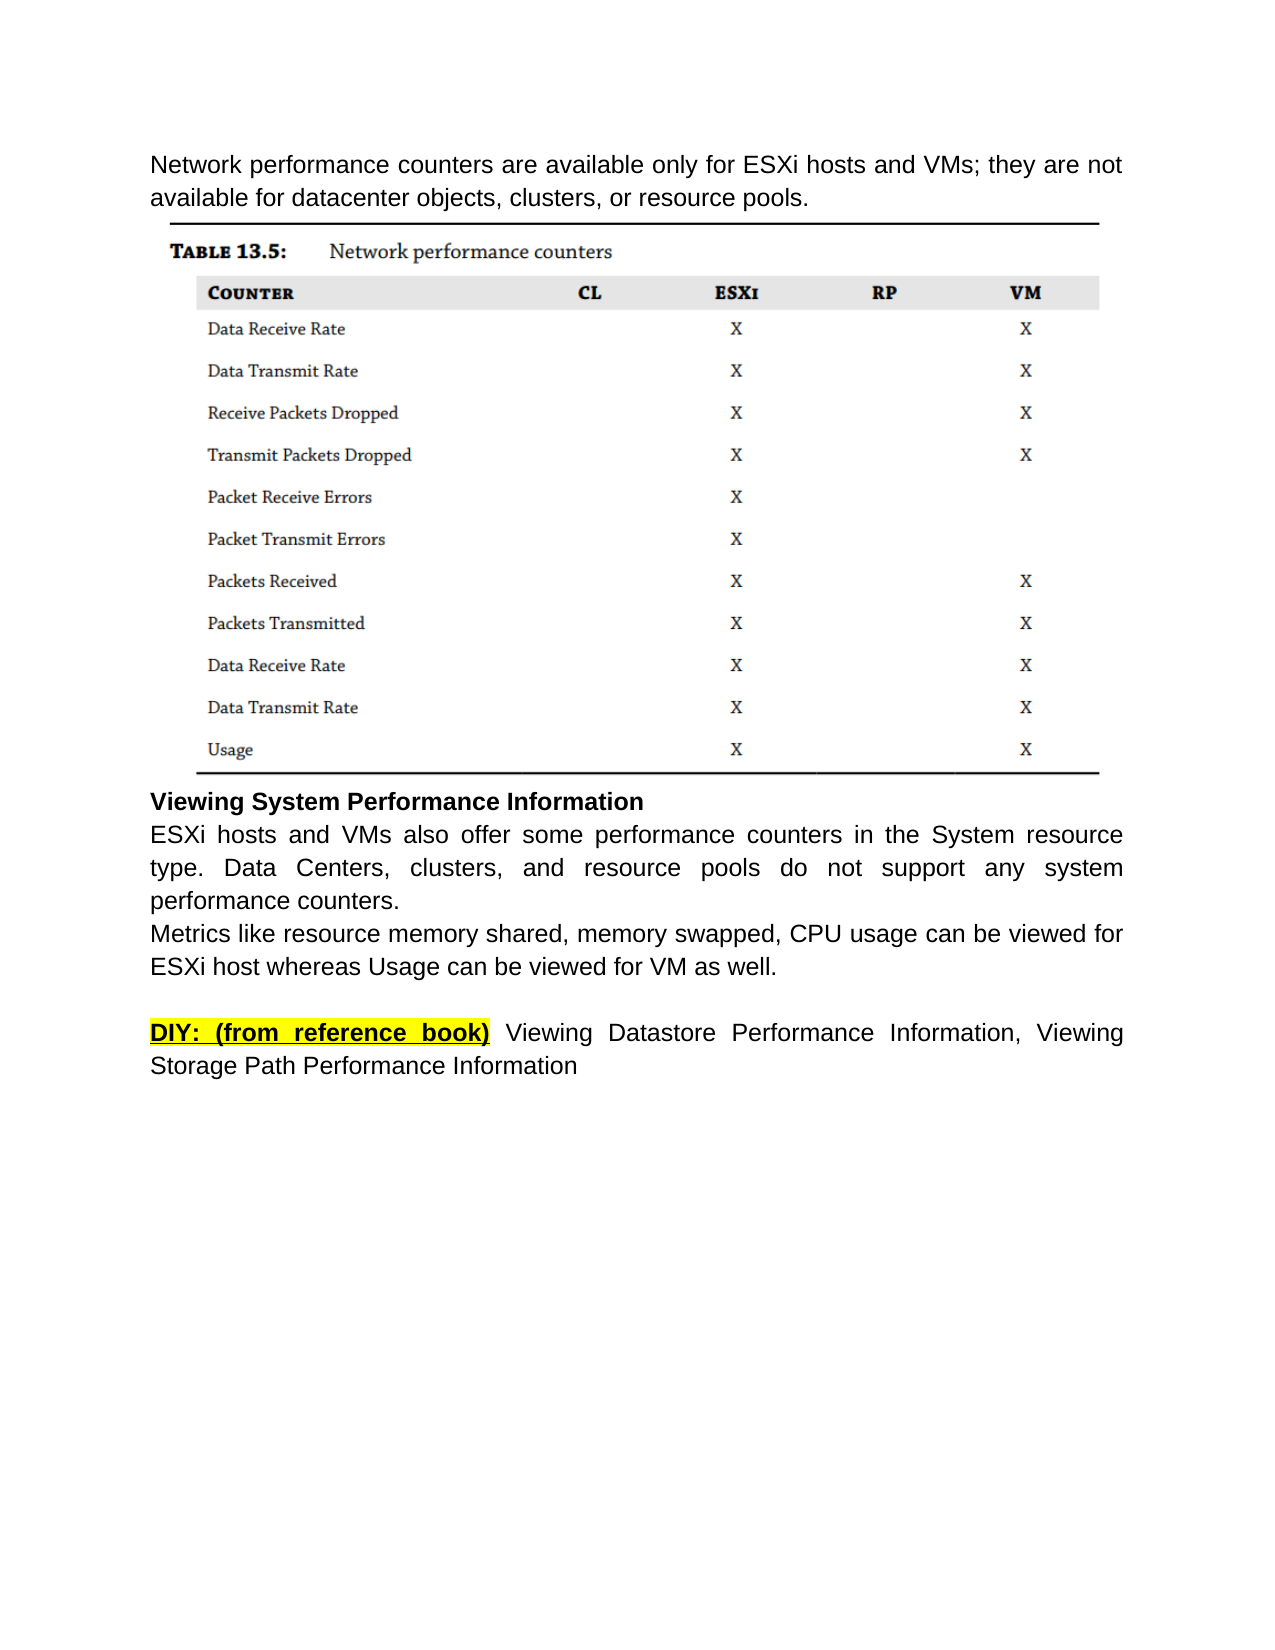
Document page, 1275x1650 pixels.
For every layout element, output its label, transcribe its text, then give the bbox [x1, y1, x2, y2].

text ESXi hosts and VMs also offer some performance counters in the System resource type. Data Centers, clusters, and resource pools do not support any system performance counters. [150, 819, 1125, 914]
text Viewing System Performance Information [150, 787, 1125, 815]
picture [150, 216, 1125, 783]
text Network performance counters are available only for ESXi hosts and VMs; they are not available for datacenter objects, clusters, or resource pools. [150, 150, 1125, 212]
text Metrics like resource memory shared, memory swapped, CPU usage can be viewed for ESXi host whereas Usage can be viewed for VM as well. [150, 919, 1125, 980]
text DIY: (from reference book) Viewing Datastore Performance Information, Viewing Storage Path Performance Information [150, 1018, 1125, 1079]
